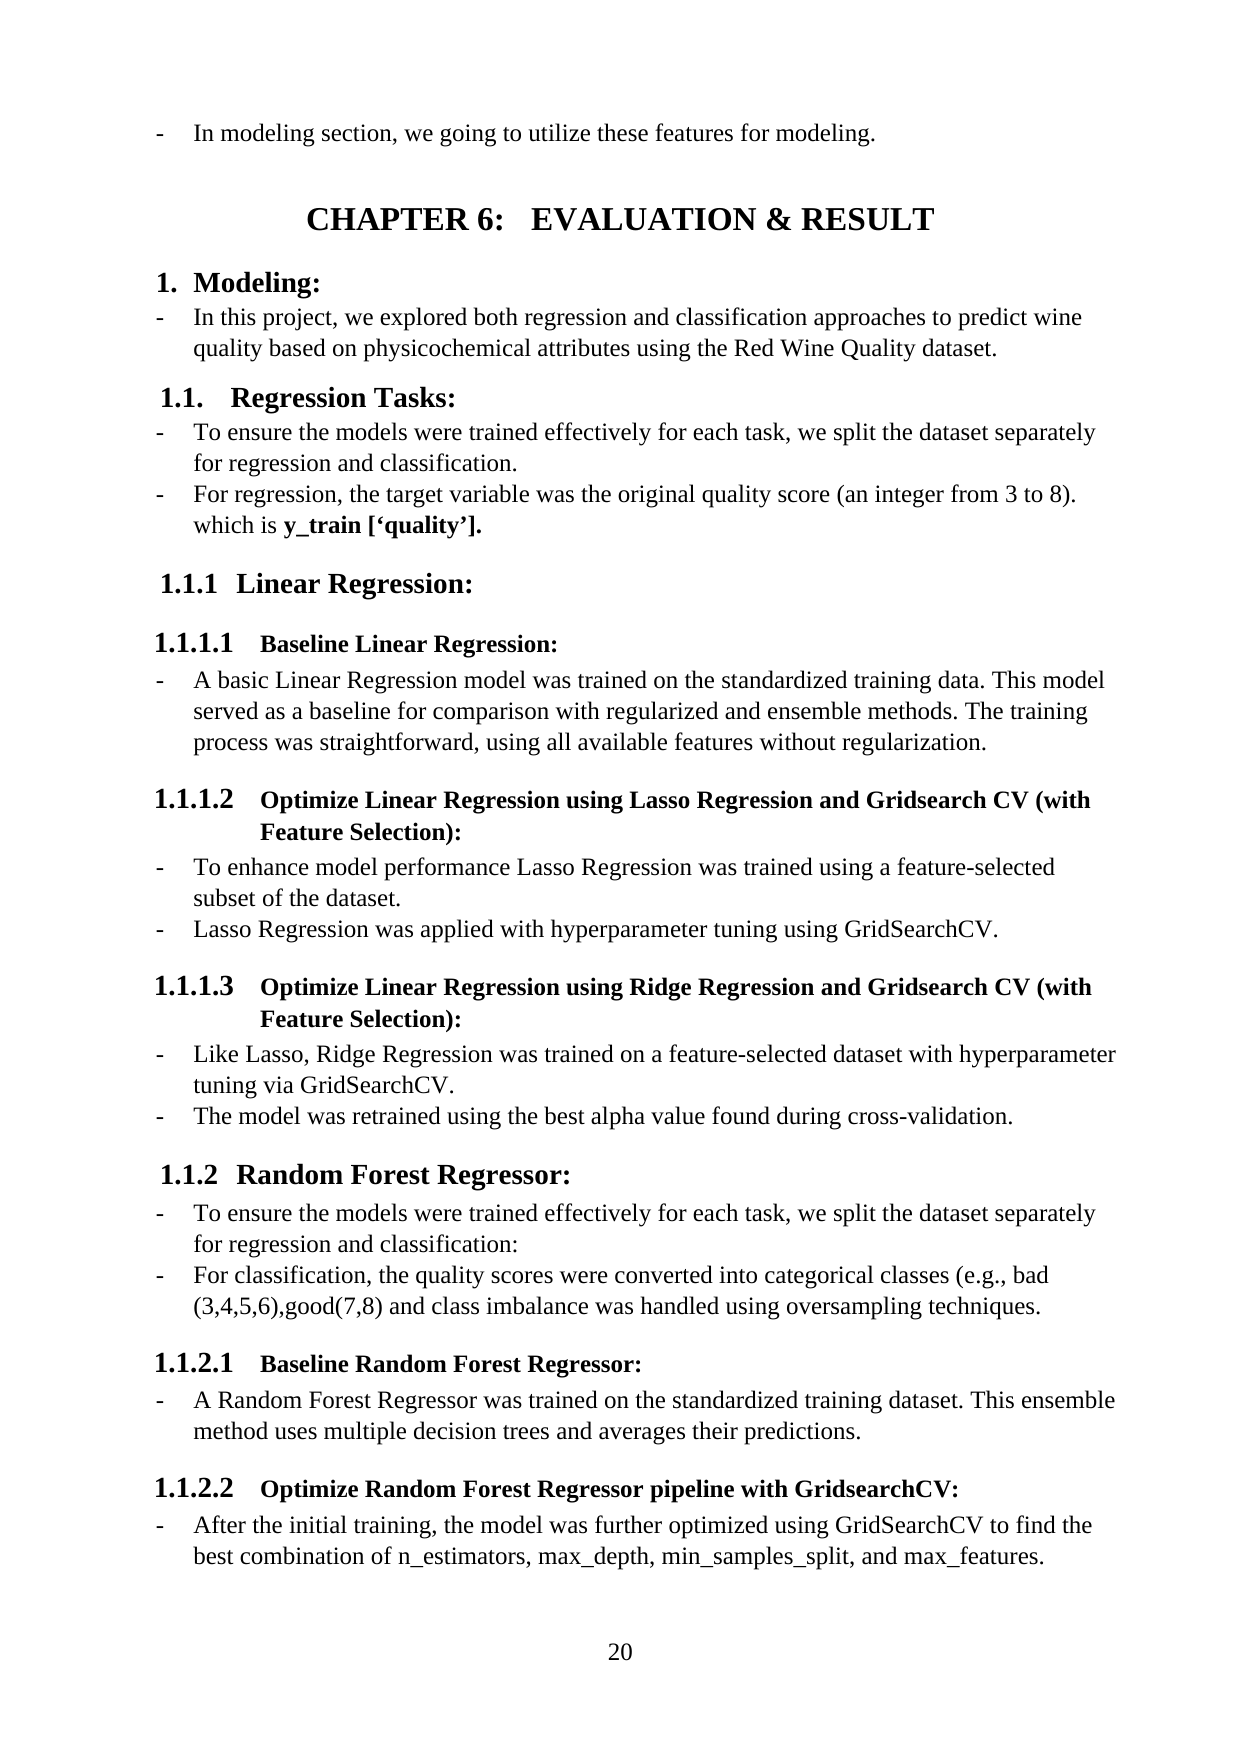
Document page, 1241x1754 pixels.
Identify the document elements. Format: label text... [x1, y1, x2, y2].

list To ensure the models were trained effectively for each task, we split the dataset separately for regression and classification: [156, 1198, 1122, 1257]
list For classification, the quality scores were converted into categorical classes (e.g., bad (3,4,5,6),good(7,8) and class imbalance was handled using oversampling techniques. [156, 1260, 1122, 1319]
subtitle Optimize Linear Regression using Lasso Regression and Gridsearch CV (with Feature Selection): [153, 781, 1122, 846]
list To enhance model performance Lasso Regression was trained using a feature-selected subset of the dataset. [156, 852, 1122, 912]
list For regression, the target variable was the original quality score (an integer from 3 to 8). which is y_train [‘quality’]. [156, 479, 1122, 538]
subtitle Random Forest Regressor: [159, 1157, 1122, 1191]
list Like Lasso, Ridge Regression was trained on a feature-selected dataset with hyperparameter tuning via GridSearchCV. [156, 1039, 1122, 1099]
list After the initial training, the model was further optimized using GridSearchCV to find the best combination of n_estimators, max_depth, min_samples_split, and max_features. [156, 1510, 1122, 1570]
list In modeling section, we going to utilize these features for modeling. [156, 118, 1122, 147]
subtitle Modeling: [156, 266, 1122, 299]
list To ensure the models were trained effectively for each task, we split the dataset separately for regression and classification. [156, 417, 1122, 476]
subtitle EVALUATION & RESULT [118, 199, 1122, 237]
subtitle Optimize Random Forest Regressor pipeline with GridsearchCV: [153, 1470, 1122, 1504]
subtitle Regression Tasks: [159, 380, 1122, 414]
list Lasso Regression was applied with hyperparameter tuning using GridSearchCV. [156, 914, 1122, 943]
list In this project, we explored both regression and classification approaches to predict wine quality based on physicochemical attributes using the Red Wine Quality dataset. [156, 302, 1122, 361]
list The model was retrained using the best alpha value found during cross-validation. [156, 1101, 1122, 1130]
subtitle Optimize Linear Regression using Ridge Regression and Gridsearch CV (with Feature Selection): [153, 968, 1122, 1033]
subtitle Baseline Random Forest Regressor: [153, 1345, 1122, 1378]
list A basic Linear Regression model was trained on the standardized training data. This model served as a baseline for comparison with regularized and ensemble methods. The training process was straightforward, using all available features without regularization. [156, 665, 1122, 756]
subtitle Linear Regression: [159, 566, 1122, 599]
subtitle Baseline Linear Regression: [153, 625, 1122, 658]
list A Random Forest Regressor was trained on the standardized training dataset. This ensemble method uses multiple decision trees and averages their predictions. [156, 1385, 1122, 1445]
